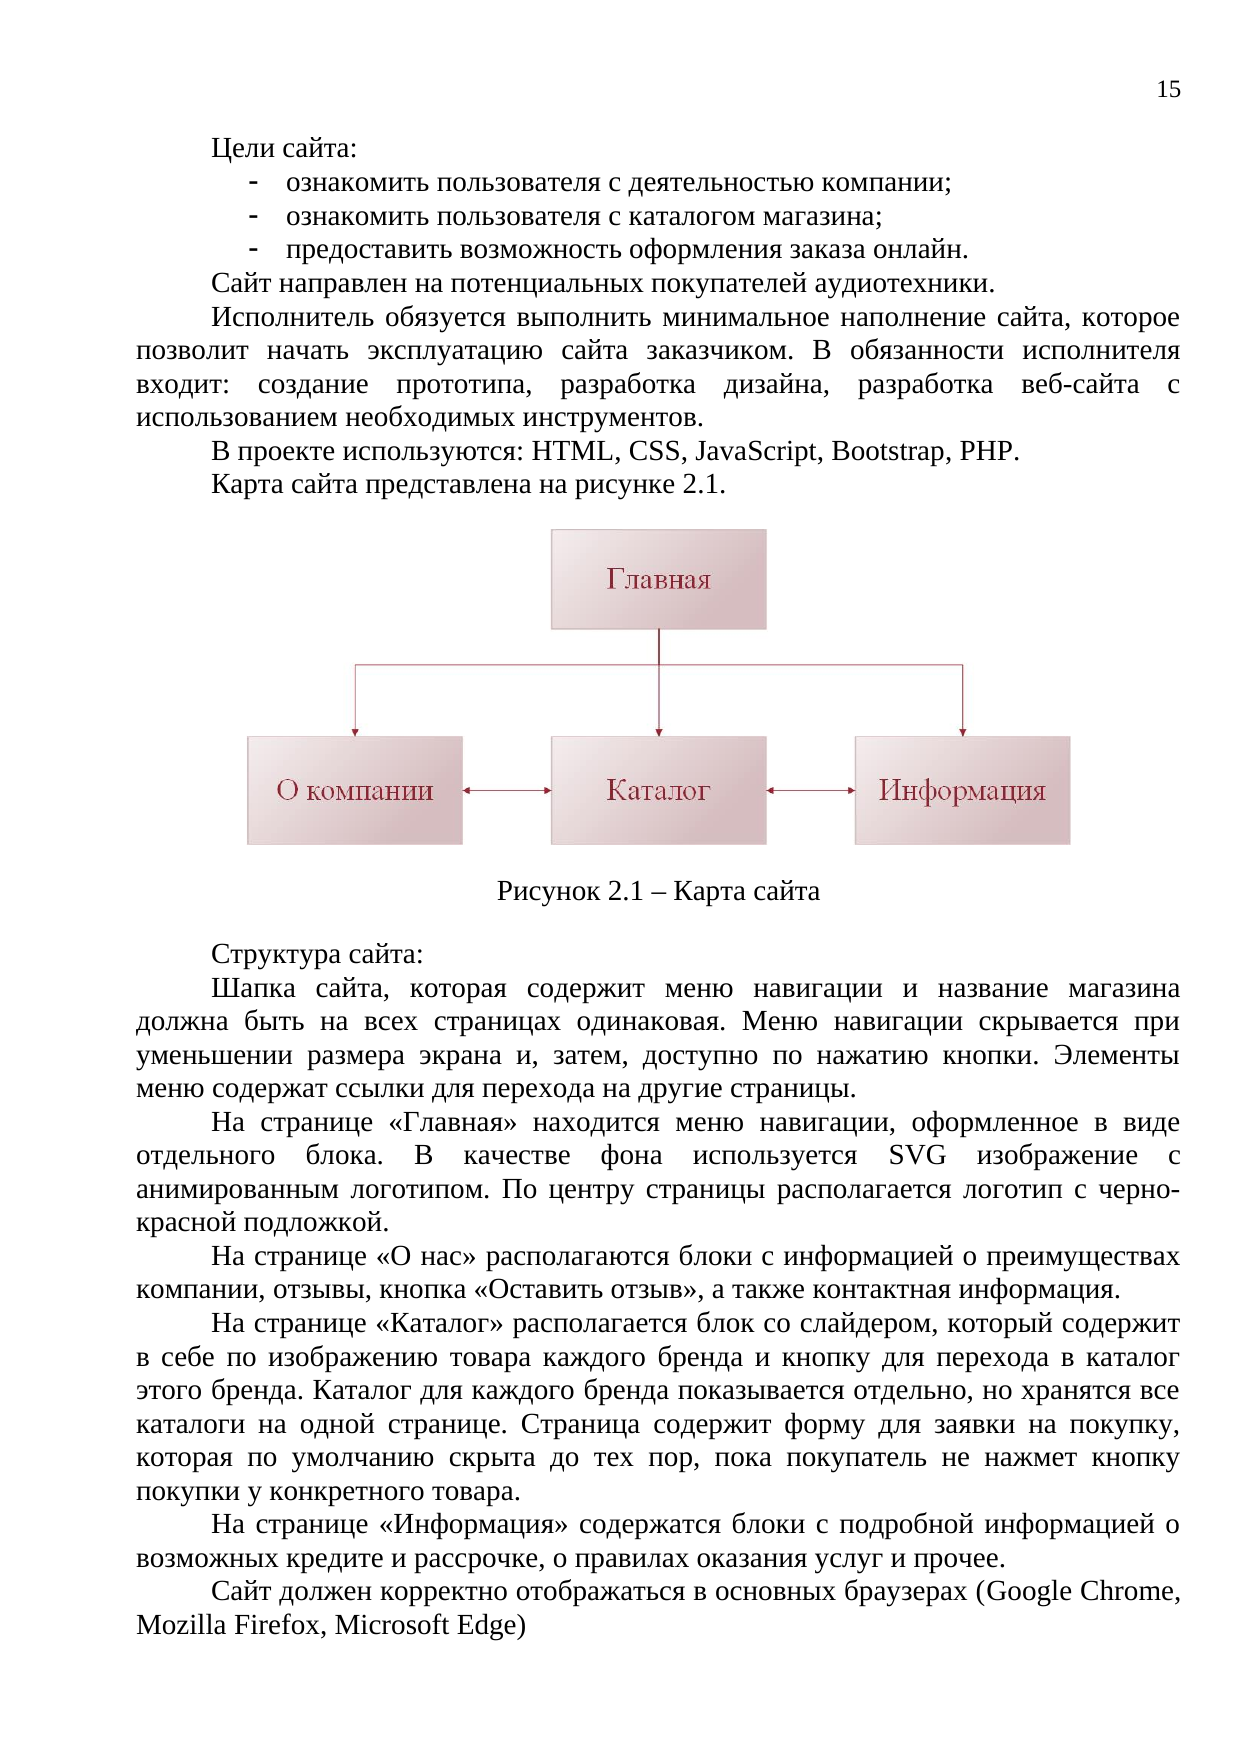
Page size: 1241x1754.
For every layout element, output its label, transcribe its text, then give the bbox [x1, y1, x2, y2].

list ознакомить пользователя с каталогом магазина; [248, 198, 1181, 231]
text Структура сайта: [136, 936, 1181, 970]
list предоставить возможность оформления заказа онлайн. [248, 231, 1181, 265]
text На странице «Главная» находится меню навигации, оформленное в виде отдельного блока. В качестве фона используется SVG изображение с анимированным логотипом. По центру страницы располагается логотип с черно-красной подложкой. [136, 1104, 1181, 1238]
text В проекте используются: HTML, CSS, JavaScript, Bootstrap, PHP. [136, 433, 1181, 466]
text Сайт должен корректно отображаться в основных браузерах (Google Chrome, Mozilla Firefox, Microsoft Edge) [136, 1573, 1181, 1641]
text На странице «Каталог» располагается блок со слайдером, который содержит в себе по изображению товара каждого бренда и кнопку для перехода в каталог этого бренда. Каталог для каждого бренда показывается отдельно, но хранятся все каталоги на одной странице. Страница содержит форму для заявки на покупку, которая по умолчанию скрыта до тех пор, пока покупатель не нажмет кнопку покупки у конкретного товара. [136, 1305, 1181, 1506]
text Исполнитель обязуется выполнить минимальное наполнение сайта, которое позволит начать эксплуатацию сайта заказчиком. В обязанности исполнителя входит: создание прототипа, разработка дизайна, разработка веб-сайта с использованием необходимых инструментов. [136, 299, 1181, 433]
list ознакомить пользователя с деятельностью компании; [248, 164, 1181, 198]
text Карта сайта представлена на рисунке 2.1. [136, 466, 1181, 500]
text Цели сайта: [136, 131, 1181, 164]
text Сайт направлен на потенциальных покупателей аудиотехники. [211, 265, 1181, 299]
text Рисунок 2.1 – Карта сайта [136, 873, 1181, 907]
text На странице «О нас» располагаются блоки с информацией о преимуществах компании, отзывы, кнопка «Оставить отзыв», а также контактная информация. [136, 1238, 1181, 1305]
text На странице «Информация» содержатся блоки с подробной информацией о возможных кредите и рассрочке, о правилах оказания услуг и прочее. [136, 1506, 1181, 1573]
picture [246, 529, 1071, 845]
text Шапка сайта, которая содержит меню навигации и название магазина должна быть на всех страницах одинаковая. Меню навигации скрывается при уменьшении размера экрана и, затем, доступно по нажатию кнопки. Элементы меню содержат ссылки для перехода на другие страницы. [136, 970, 1181, 1104]
